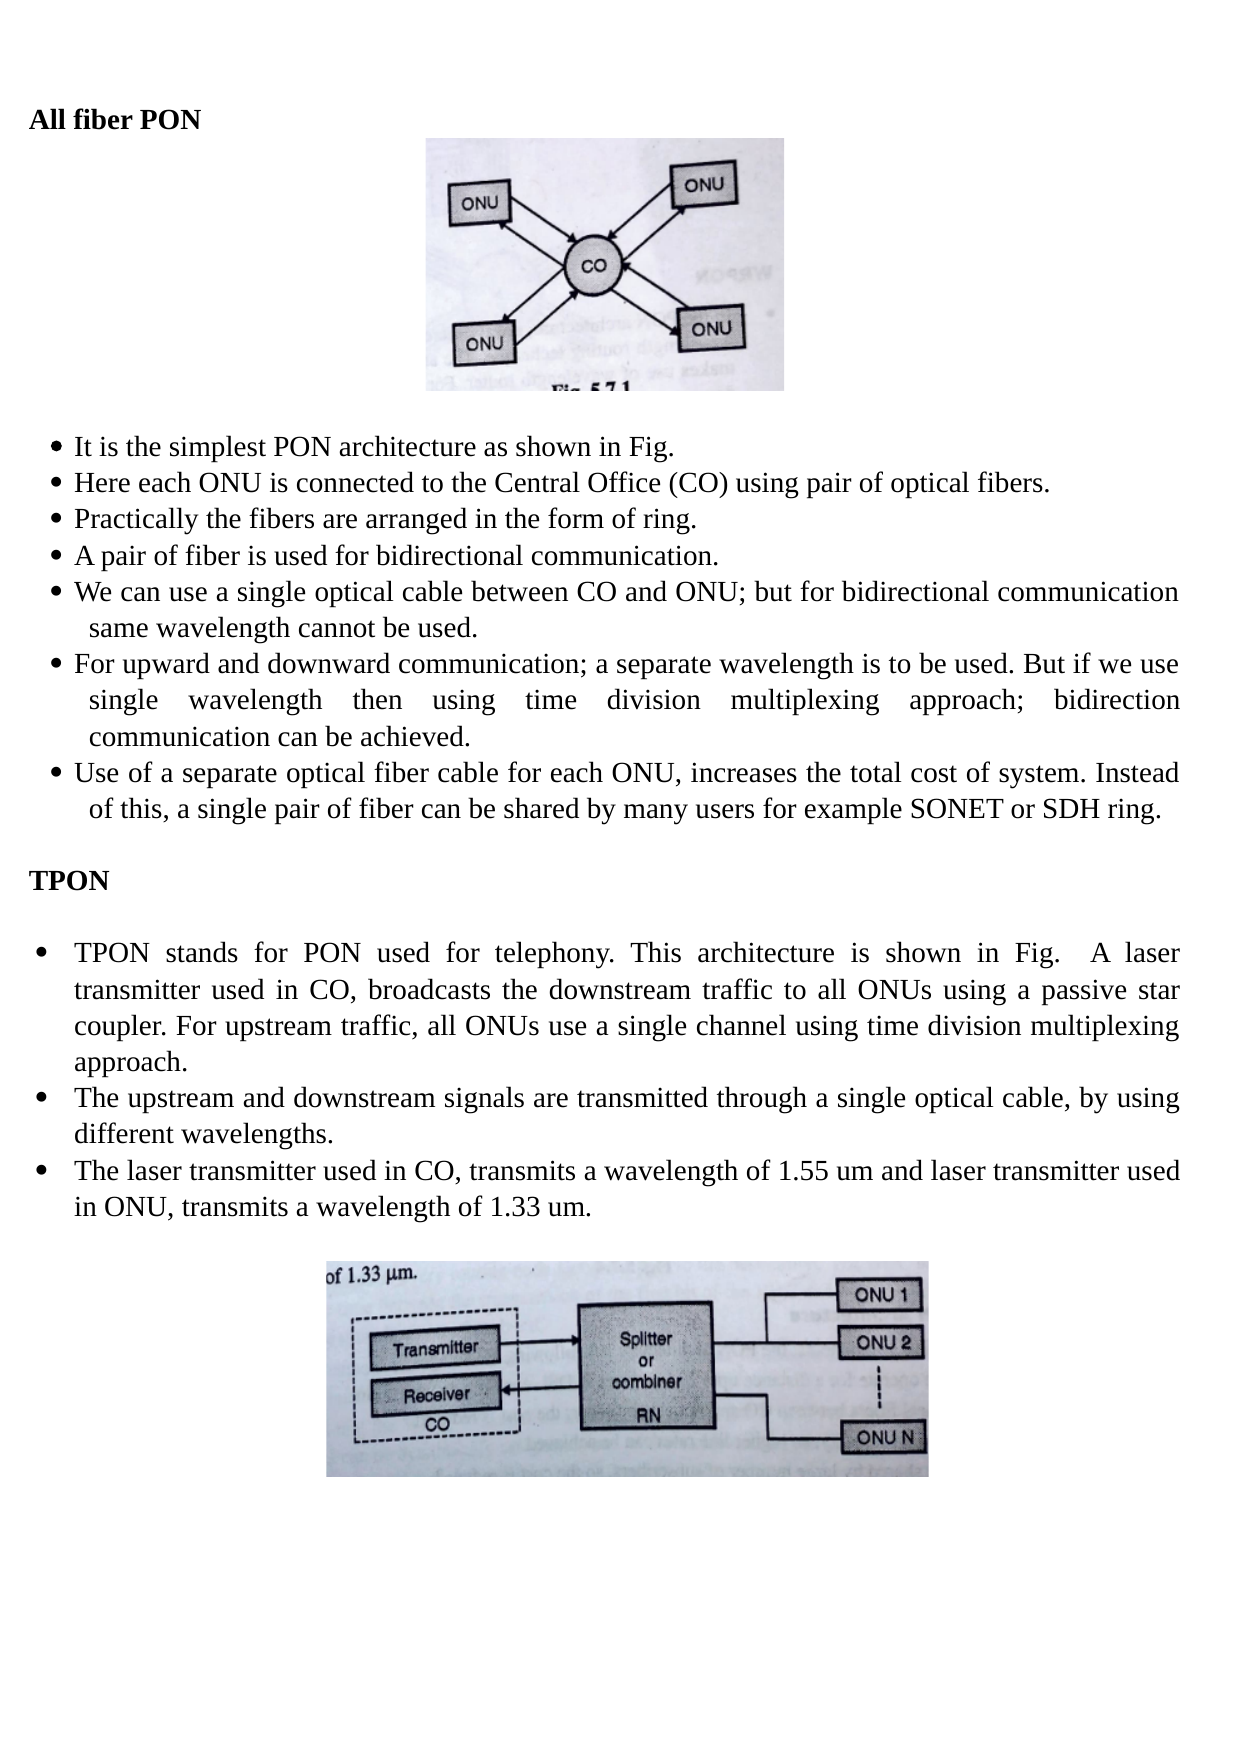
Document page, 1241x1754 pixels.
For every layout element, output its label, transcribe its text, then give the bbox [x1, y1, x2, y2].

list It is the simplest PON architecture as shown in Fig. [51, 429, 1181, 462]
list The upstream and downstream signals are transmitted through a single optical cable, by using different wavelengths. [36, 1080, 1181, 1150]
list Use of a separate optical fiber cable for each ONU, increases the total cost of system. Instead of this, a single pair of fiber can be shared by many users for example SONET or SDH ring. [51, 755, 1181, 824]
list All fiber PON [28, 102, 1181, 135]
list For upward and downward communication; a separate wavelength is to be used. But if we use single wavelength then using time division multiplexing approach; bidirection communication can be achieved. [51, 646, 1181, 752]
list A pair of fiber is used for bidirectional communication. [51, 538, 1181, 571]
list TPON [28, 863, 1181, 897]
list We can use a single optical cable between CO and ONU; but for bidirectional communication same wavelength cannot be used. [51, 574, 1181, 644]
list The laser transmitter used in CO, transmits a wavelength of 1.55 um and laser transmitter used in ONU, transmits a wavelength of 1.33 um. [36, 1153, 1181, 1222]
picture [326, 1261, 929, 1477]
list Here each ONU is connected to the Central Office (CO) using pair of optical fibers. [51, 465, 1181, 499]
picture [425, 138, 785, 391]
list Practically the fibers are arranged in the form of ring. [51, 501, 1181, 535]
list TPON stands for PON used for telephony. This architecture is shown in Fig. A laser transmitter used in CO, broadcasts the downstream traffic to all ONUs using a passive star coupler. For upstream traffic, all ONUs use a single channel using time division multiplexing approach. [36, 936, 1181, 1078]
